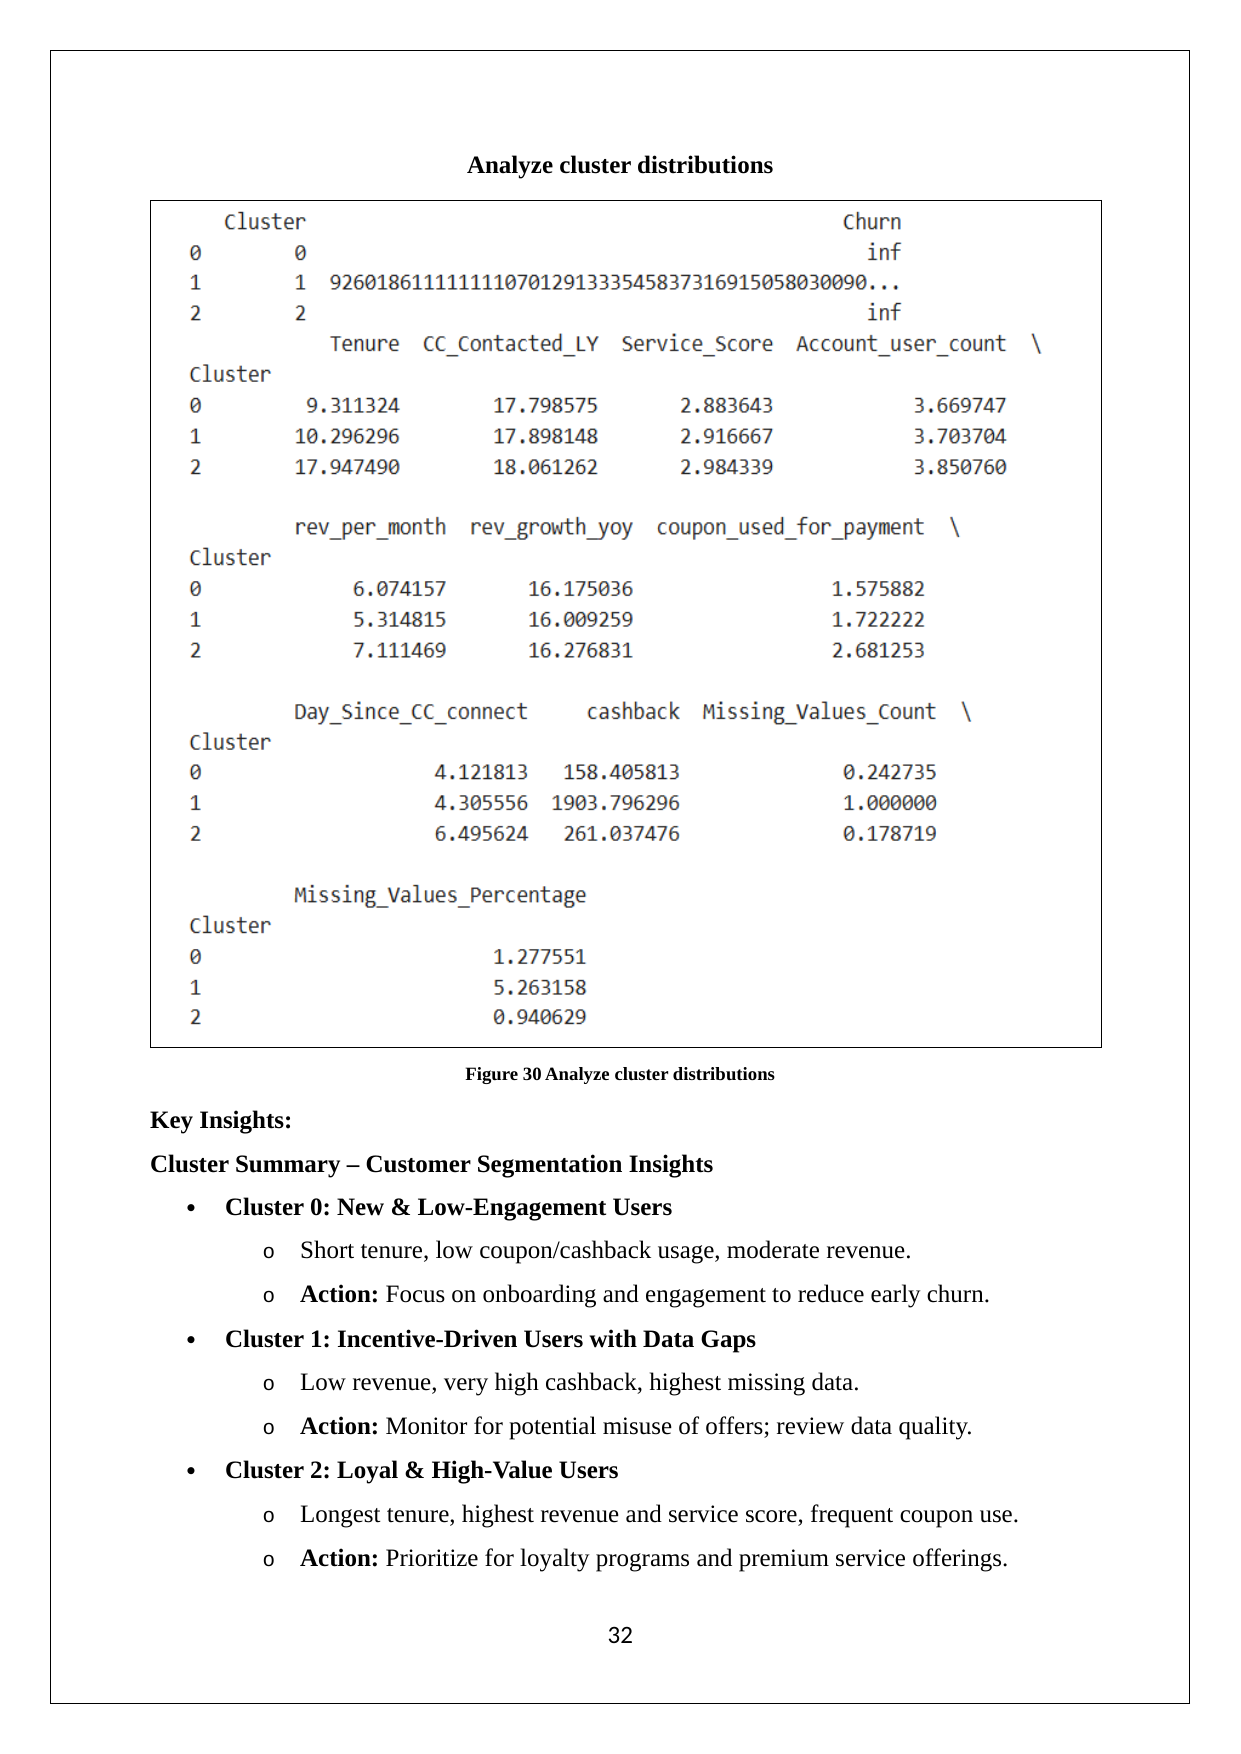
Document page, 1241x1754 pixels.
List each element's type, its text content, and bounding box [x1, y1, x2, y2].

list Action: Prioritize for loyalty programs and premium service offerings. [262, 1543, 1090, 1573]
text Cluster Summary – Customer Segmentation Insights [150, 1149, 1090, 1177]
picture [151, 201, 1101, 1047]
list Action: Monitor for potential misuse of offers; review data quality. [262, 1411, 1090, 1441]
text Analyze cluster distributions [150, 150, 1090, 179]
list Cluster 1: Incentive-Driven Users with Data Gaps [187, 1324, 1090, 1352]
list Cluster 0: New & Low-Engagement Users [187, 1192, 1090, 1221]
text Key Insights: [150, 1106, 1090, 1134]
list Low revenue, very high cashback, highest missing data. [262, 1367, 1090, 1396]
list Longest tenure, highest revenue and service score, frequent coupon use. [262, 1499, 1090, 1528]
list Short tenure, low coupon/cashback usage, moderate revenue. [262, 1235, 1090, 1264]
list Action: Focus on onboarding and engagement to reduce early churn. [262, 1279, 1090, 1309]
text Figure 30 Analyze cluster distributions [150, 1063, 1090, 1085]
list Cluster 2: Loyal & High-Value Users [187, 1456, 1090, 1484]
